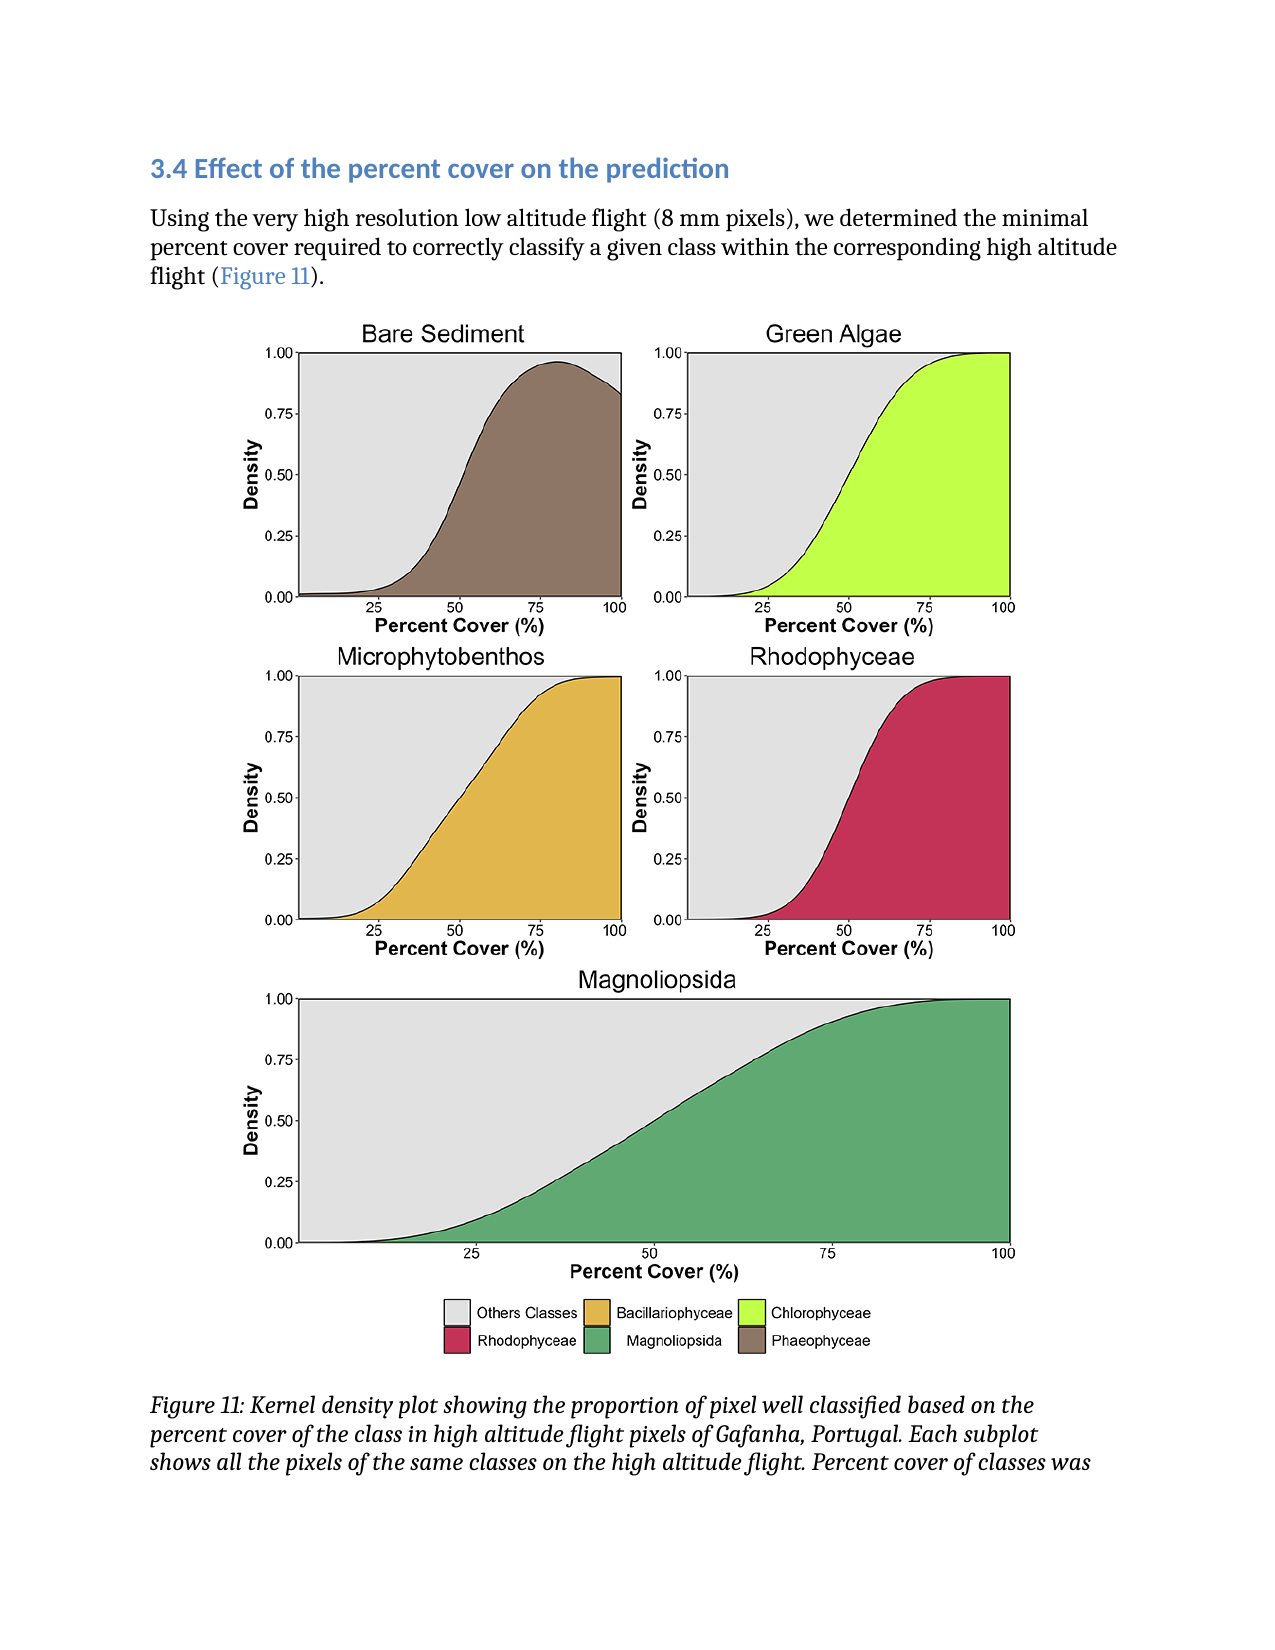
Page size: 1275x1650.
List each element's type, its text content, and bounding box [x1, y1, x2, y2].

picture [232, 313, 1020, 1370]
text Using the very high resolution low altitude flight (8 mm pixels), we determined the minimal percent cover required to correctly classify a given class within the corresponding high altitude flight (Figure 11). [150, 204, 1125, 291]
subtitle 3.4 Effect of the percent cover on the prediction [150, 150, 1125, 186]
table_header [139, 309, 1114, 1477]
